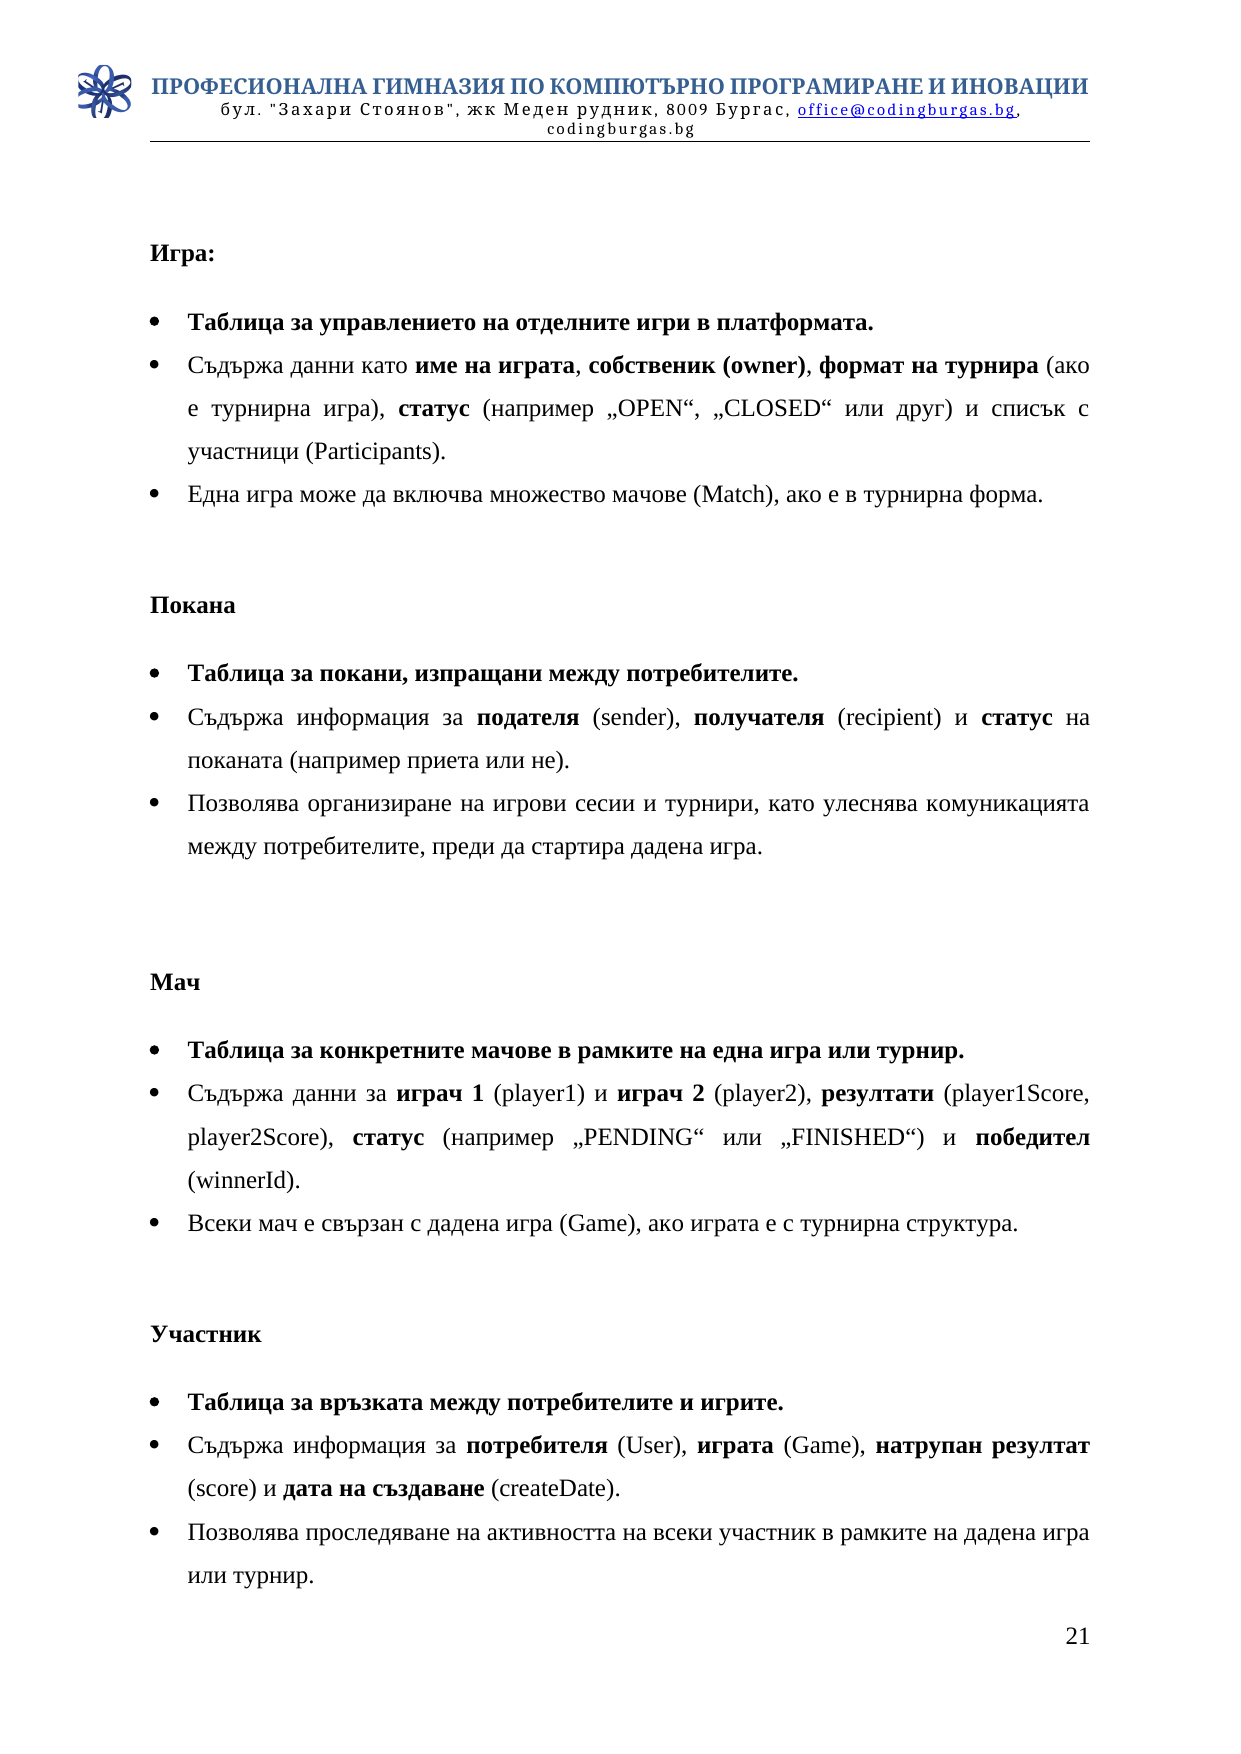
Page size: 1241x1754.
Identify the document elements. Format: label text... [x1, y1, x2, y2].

list Таблица за конкретните мачове в рамките на една игра или турнир. [150, 1035, 1090, 1064]
list Една игра може да включва множество мачове (Match), ако е в турнирна форма. [150, 479, 1090, 508]
list Таблица за управлението на отделните игри в платформата. [150, 307, 1090, 335]
list Съдържа информация за подателя (sender), получателя (recipient) и статус на поканата (например приета или не). [150, 702, 1090, 773]
text Участник [150, 1319, 1090, 1348]
list Позволява организиране на игрови сесии и турнири, като улеснява комуникацията между потребителите, преди да стартира дадена игра. [150, 788, 1090, 860]
list Таблица за покани, изпращани между потребителите. [150, 658, 1090, 687]
text Покана [150, 590, 1090, 619]
list Съдържа данни за играч 1 (player1) и играч 2 (player2), резултати (player1Score, player2Score), статус (например „PENDING“ или „FINISHED“) и победител (winnerId). [150, 1078, 1090, 1193]
list Таблица за връзката между потребителите и игрите. [150, 1387, 1090, 1416]
list Позволява проследяване на активността на всеки участник в рамките на дадена игра или турнир. [150, 1517, 1090, 1588]
list Всеки мач е свързан с дадена игра (Game), ако играта е с турнирна структура. [150, 1208, 1090, 1237]
list Съдържа данни като име на играта, собственик (owner), формат на турнира (ако е турнирна игра), статус (например „OPEN“, „CLOSED“ или друг) и списък с участници (Participants). [150, 350, 1090, 465]
picture [78, 64, 132, 118]
text Мач [150, 967, 1090, 996]
list Съдържа информация за потребителя (User), играта (Game), натрупан резултат (score) и дата на създаване (createDate). [150, 1430, 1090, 1502]
text Игра: [150, 238, 1090, 267]
